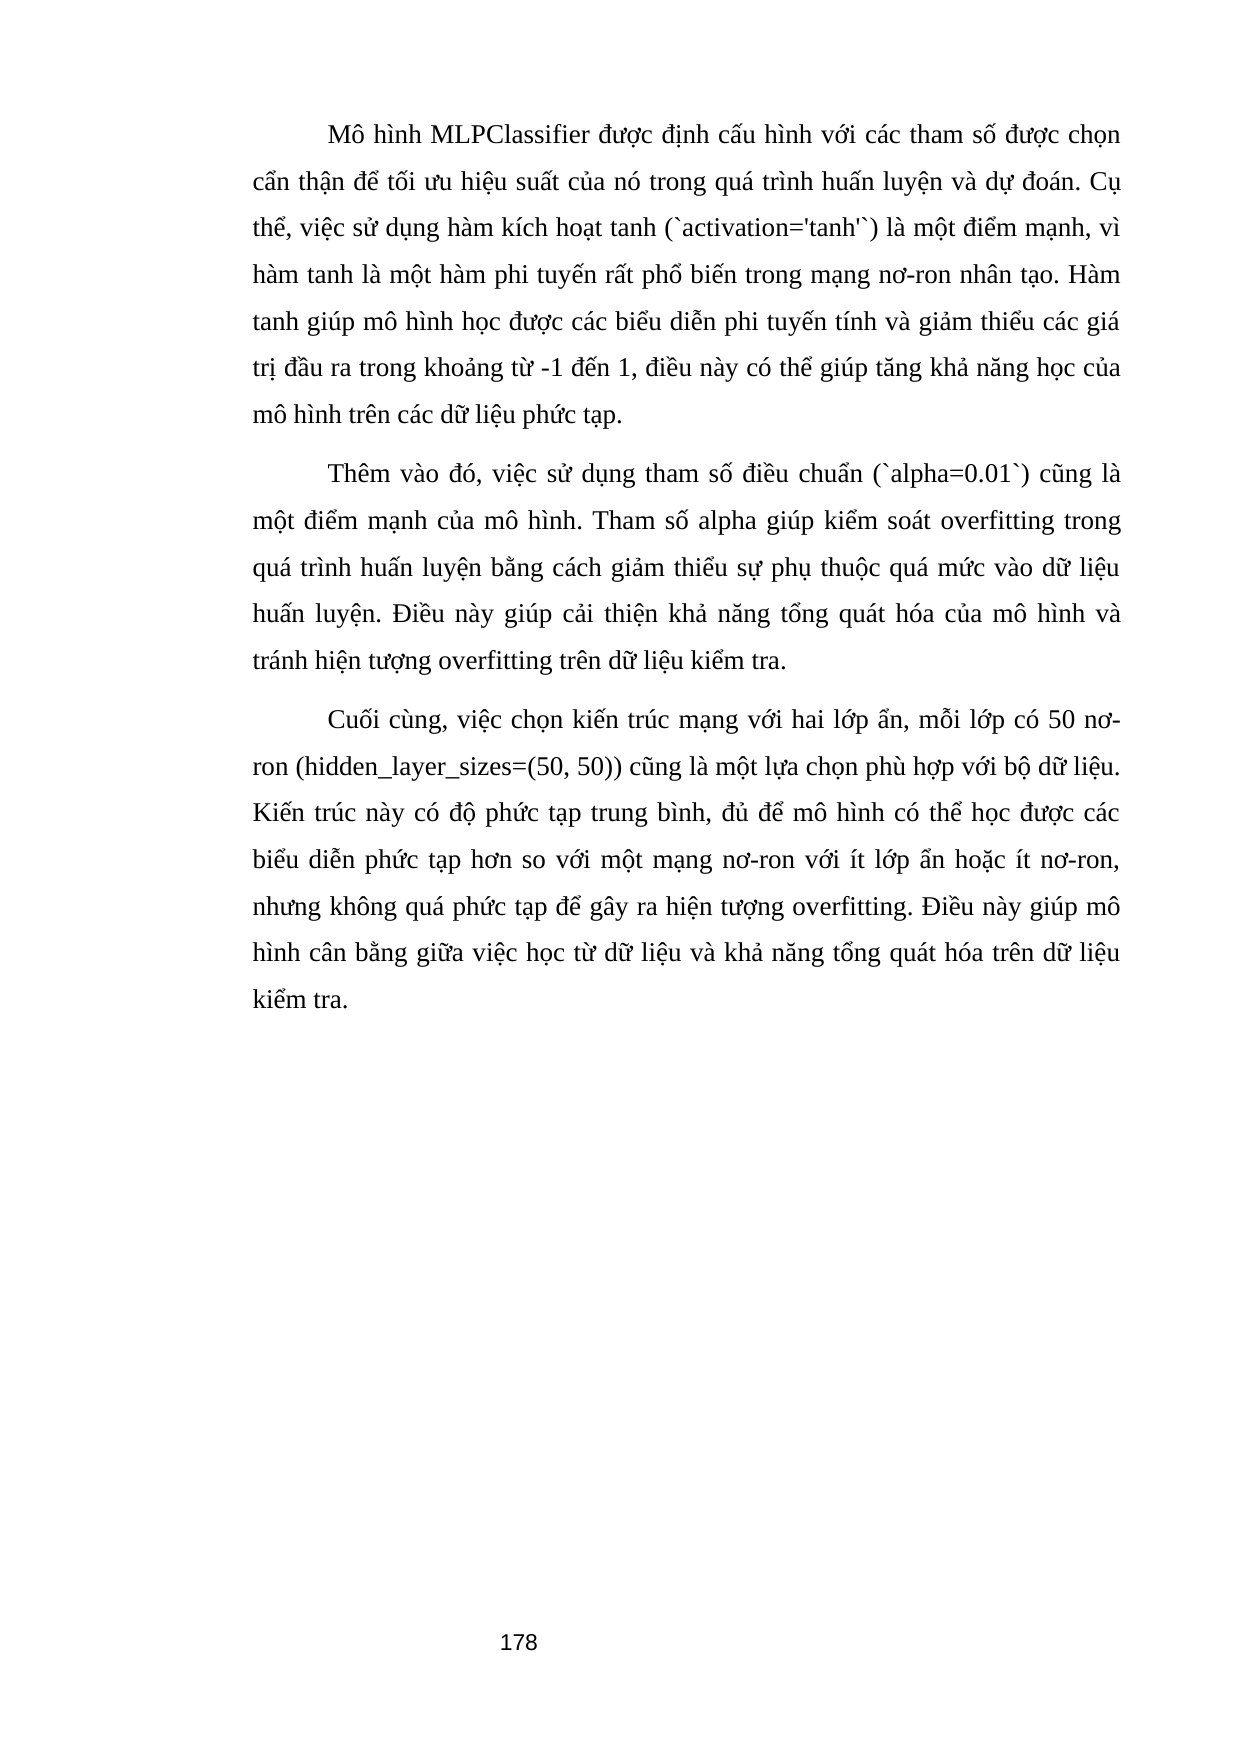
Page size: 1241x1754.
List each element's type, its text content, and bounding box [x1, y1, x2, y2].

text Mô hình MLPClassifier được định cấu hình với các tham số được chọn cẩn thận để tối ưu hiệu suất của nó trong quá trình huấn luyện và dự đoán. Cụ thể, việc sử dụng hàm kích hoạt tanh (`activation='tanh'`) là một điểm mạnh, vì hàm tanh là một hàm phi tuyến rất phổ biến trong mạng nơ-ron nhân tạo. Hàm tanh giúp mô hình học được các biểu diễn phi tuyến tính và giảm thiểu các giá trị đầu ra trong khoảng từ -1 đến 1, điều này có thể giúp tăng khả năng học của mô hình trên các dữ liệu phức tạp. [252, 118, 1122, 429]
text Thêm vào đó, việc sử dụng tham số điều chuẩn (`alpha=0.01`) cũng là một điểm mạnh của mô hình. Tham số alpha giúp kiểm soát overfitting trong quá trình huấn luyện bằng cách giảm thiểu sự phụ thuộc quá mức vào dữ liệu huấn luyện. Điều này giúp cải thiện khả năng tổng quát hóa của mô hình và tránh hiện tượng overfitting trên dữ liệu kiểm tra. [252, 457, 1122, 675]
text Cuối cùng, việc chọn kiến trúc mạng với hai lớp ẩn, mỗi lớp có 50 nơ-ron (hidden_layer_sizes=(50, 50)) cũng là một lựa chọn phù hợp với bộ dữ liệu. Kiến trúc này có độ phức tạp trung bình, đủ để mô hình có thể học được các biểu diễn phức tạp hơn so với một mạng nơ-ron với ít lớp ẩn hoặc ít nơ-ron, nhưng không quá phức tạp để gây ra hiện tượng overfitting. Điều này giúp mô hình cân bằng giữa việc học từ dữ liệu và khả năng tổng quát hóa trên dữ liệu kiểm tra. [252, 703, 1122, 1014]
